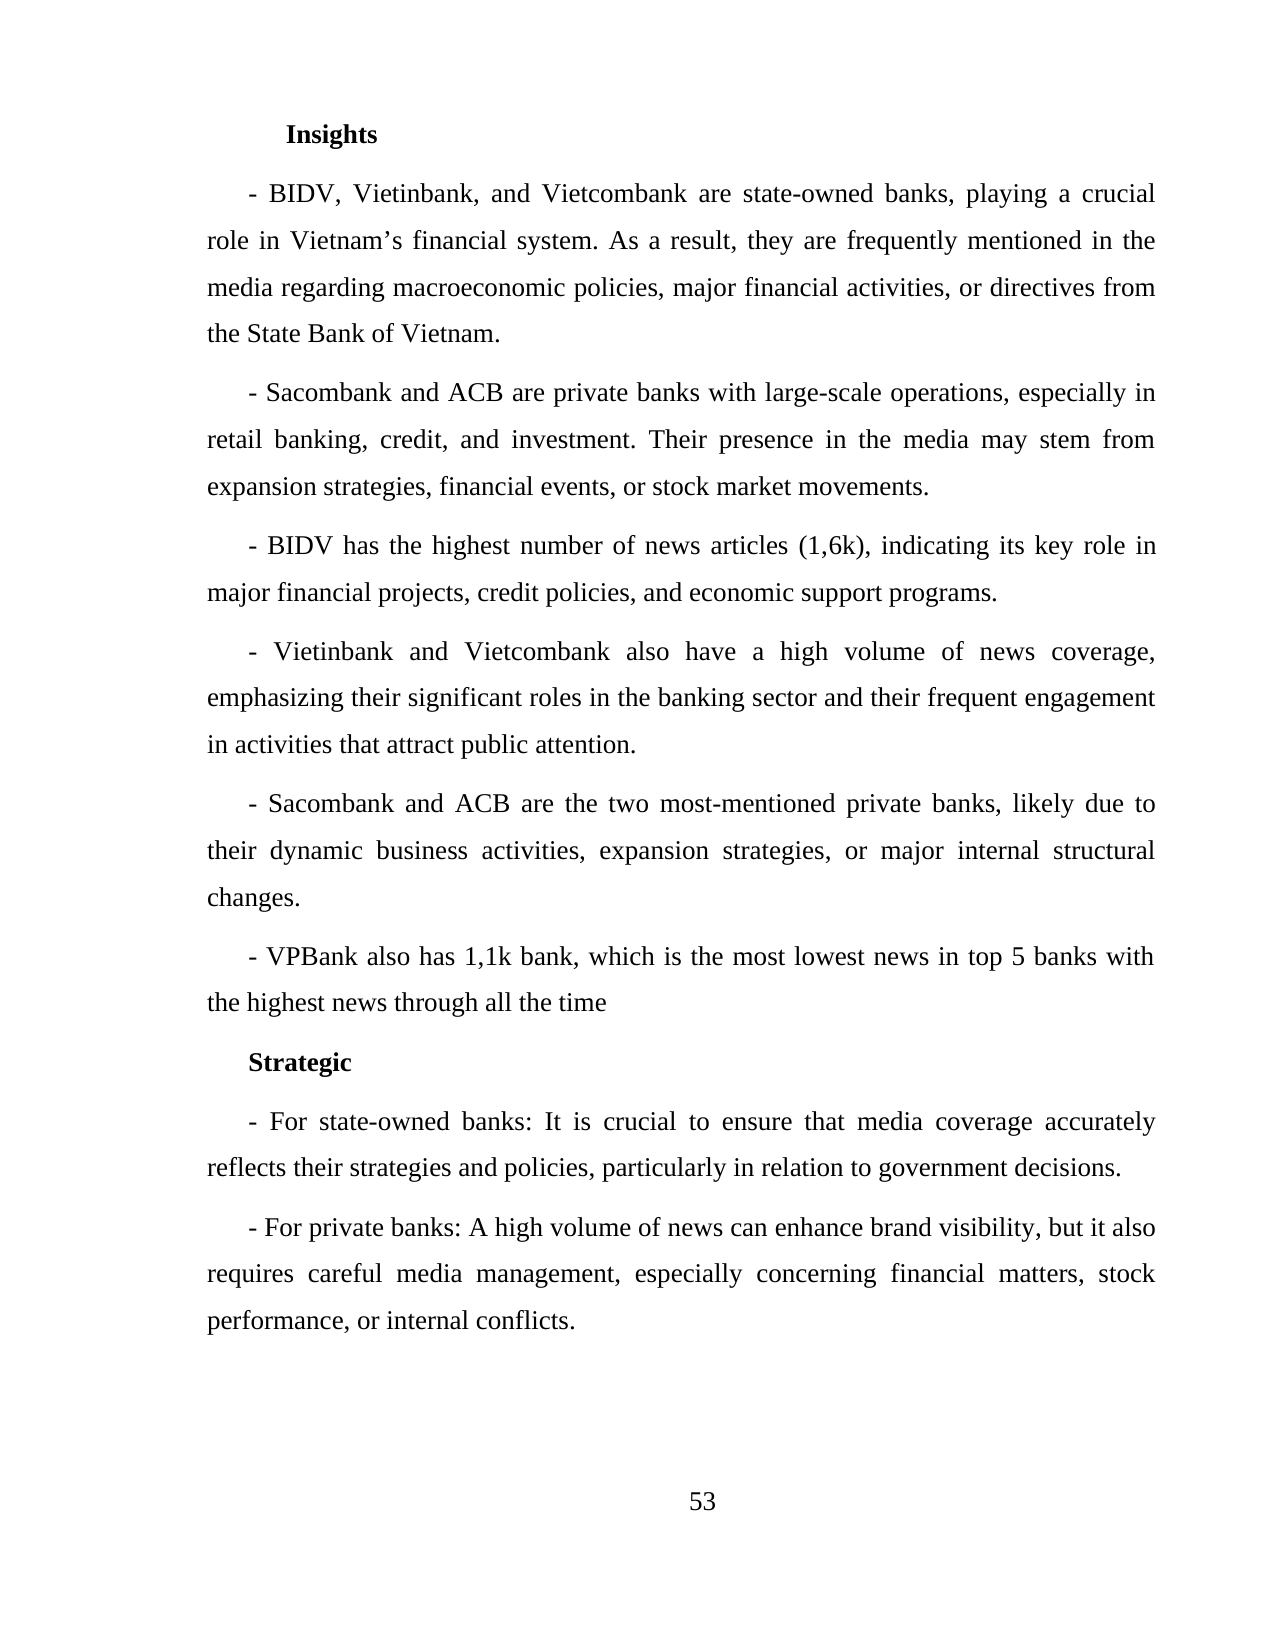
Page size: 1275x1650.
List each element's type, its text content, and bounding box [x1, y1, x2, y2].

text - BIDV, Vietinbank, and Vietcombank are state-owned banks, playing a crucial role in Vietnam’s financial system. As a result, they are frequently mentioned in the media regarding macroeconomic policies, major financial activities, or directives from the State Bank of Vietnam. [207, 177, 1157, 348]
text - Sacombank and ACB are private banks with large-scale operations, especially in retail banking, credit, and investment. Their presence in the media may stem from expansion strategies, financial events, or stock market movements. [207, 376, 1157, 501]
text Insights [244, 118, 1157, 149]
text - For state-owned banks: It is crucial to ensure that media coverage accurately reflects their strategies and policies, particularly in relation to government decisions. [207, 1105, 1157, 1183]
text - Vietinbank and Vietcombank also have a high volume of news coverage, emphasizing their significant roles in the banking sector and their frequent engagement in activities that attract public attention. [207, 635, 1157, 759]
text - For private banks: A high volume of news can enhance brand visibility, but it also requires careful media management, especially concerning financial matters, stock performance, or internal conflicts. [207, 1211, 1157, 1335]
text - Sacombank and ACB are the two most-mentioned private banks, likely due to their dynamic business activities, expansion strategies, or major internal structural changes. [207, 787, 1157, 912]
text - BIDV has the highest number of news articles (1,6k), indicating its key role in major financial projects, credit policies, and economic support programs. [207, 529, 1157, 607]
text Strategic [207, 1046, 1157, 1077]
text - VPBank also has 1,1k bank, which is the most lowest news in top 5 banks with the highest news through all the time [207, 940, 1157, 1018]
